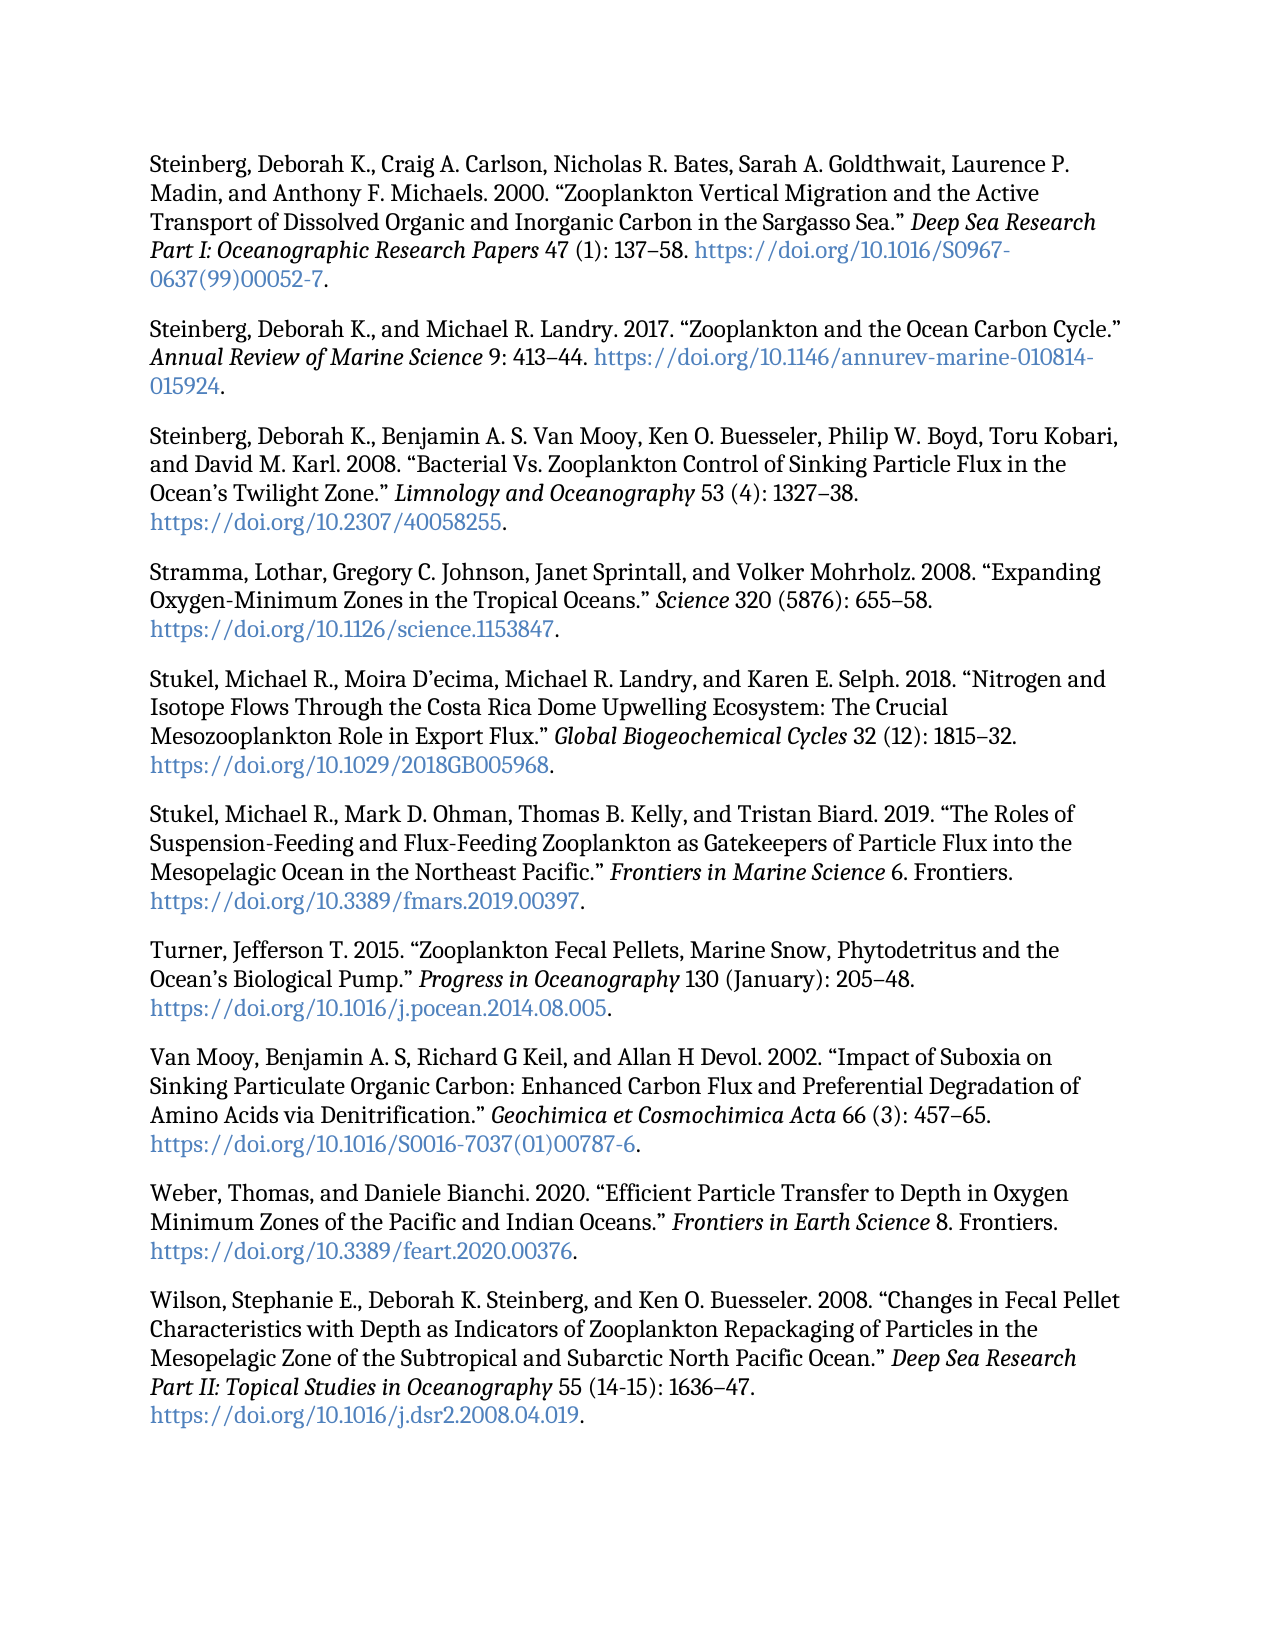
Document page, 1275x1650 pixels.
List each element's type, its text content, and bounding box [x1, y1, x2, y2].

text Stukel, Michael R., Mark D. Ohman, Thomas B. Kelly, and Tristan Biard. 2019. “The Roles of Suspension-Feeding and Flux-Feeding Zooplankton as Gatekeepers of Particle Flux into the Mesopelagic Ocean in the Northeast Pacific.” Frontiers in Marine Science 6. Frontiers. https://doi.org/10.3389/fmars.2019.00397. [150, 800, 1125, 915]
text Weber, Thomas, and Daniele Bianchi. 2020. “Efficient Particle Transfer to Depth in Oxygen Minimum Zones of the Pacific and Indian Oceans.” Frontiers in Earth Science 8. Frontiers. https://doi.org/10.3389/feart.2020.00376. [150, 1179, 1125, 1265]
text Stukel, Michael R., Moira D’ecima, Michael R. Landry, and Karen E. Selph. 2018. “Nitrogen and Isotope Flows Through the Costa Rica Dome Upwelling Ecosystem: The Crucial Mesozooplankton Role in Export Flux.” Global Biogeochemical Cycles 32 (12): 1815–32. https://doi.org/10.1029/2018GB005968. [150, 664, 1125, 779]
text Turner, Jefferson T. 2015. “Zooplankton Fecal Pellets, Marine Snow, Phytodetritus and the Ocean’s Biological Pump.” Progress in Oceanography 130 (January): 205–48. https://doi.org/10.1016/j.pocean.2014.08.005. [150, 936, 1125, 1022]
text Steinberg, Deborah K., Benjamin A. S. Van Mooy, Ken O. Buesseler, Philip W. Boyd, Toru Kobari, and David M. Karl. 2008. “Bacterial Vs. Zooplankton Control of Sinking Particle Flux in the Ocean’s Twilight Zone.” Limnology and Oceanography 53 (4): 1327–38. https://doi.org/10.2307/40058255. [150, 422, 1125, 537]
text Wilson, Stephanie E., Deborah K. Steinberg, and Ken O. Buesseler. 2008. “Changes in Fecal Pellet Characteristics with Depth as Indicators of Zooplankton Repackaging of Particles in the Mesopelagic Zone of the Subtropical and Subarctic North Pacific Ocean.” Deep Sea Research Part II: Topical Studies in Oceanography 55 (14-15): 1636–47. https://doi.org/10.1016/j.dsr2.2008.04.019. [150, 1286, 1125, 1430]
text Steinberg, Deborah K., Craig A. Carlson, Nicholas R. Bates, Sarah A. Goldthwait, Laurence P. Madin, and Anthony F. Michaels. 2000. “Zooplankton Vertical Migration and the Active Transport of Dissolved Organic and Inorganic Carbon in the Sargasso Sea.” Deep Sea Research Part I: Oceanographic Research Papers 47 (1): 137–58. https://doi.org/10.1016/S0967-0637(99)00052-7. [150, 150, 1125, 294]
text Steinberg, Deborah K., and Michael R. Landry. 2017. “Zooplankton and the Ocean Carbon Cycle.” Annual Review of Marine Science 9: 413–44. https://doi.org/10.1146/annurev-marine-010814-015924. [150, 314, 1125, 401]
text Stramma, Lothar, Gregory C. Johnson, Janet Sprintall, and Volker Mohrholz. 2008. “Expanding Oxygen-Minimum Zones in the Tropical Oceans.” Science 320 (5876): 655–58. https://doi.org/10.1126/science.1153847. [150, 557, 1125, 644]
text Van Mooy, Benjamin A. S, Richard G Keil, and Allan H Devol. 2002. “Impact of Suboxia on Sinking Particulate Organic Carbon: Enhanced Carbon Flux and Preferential Degradation of Amino Acids via Denitrification.” Geochimica et Cosmochimica Acta 66 (3): 457–65. https://doi.org/10.1016/S0016-7037(01)00787-6. [150, 1043, 1125, 1158]
